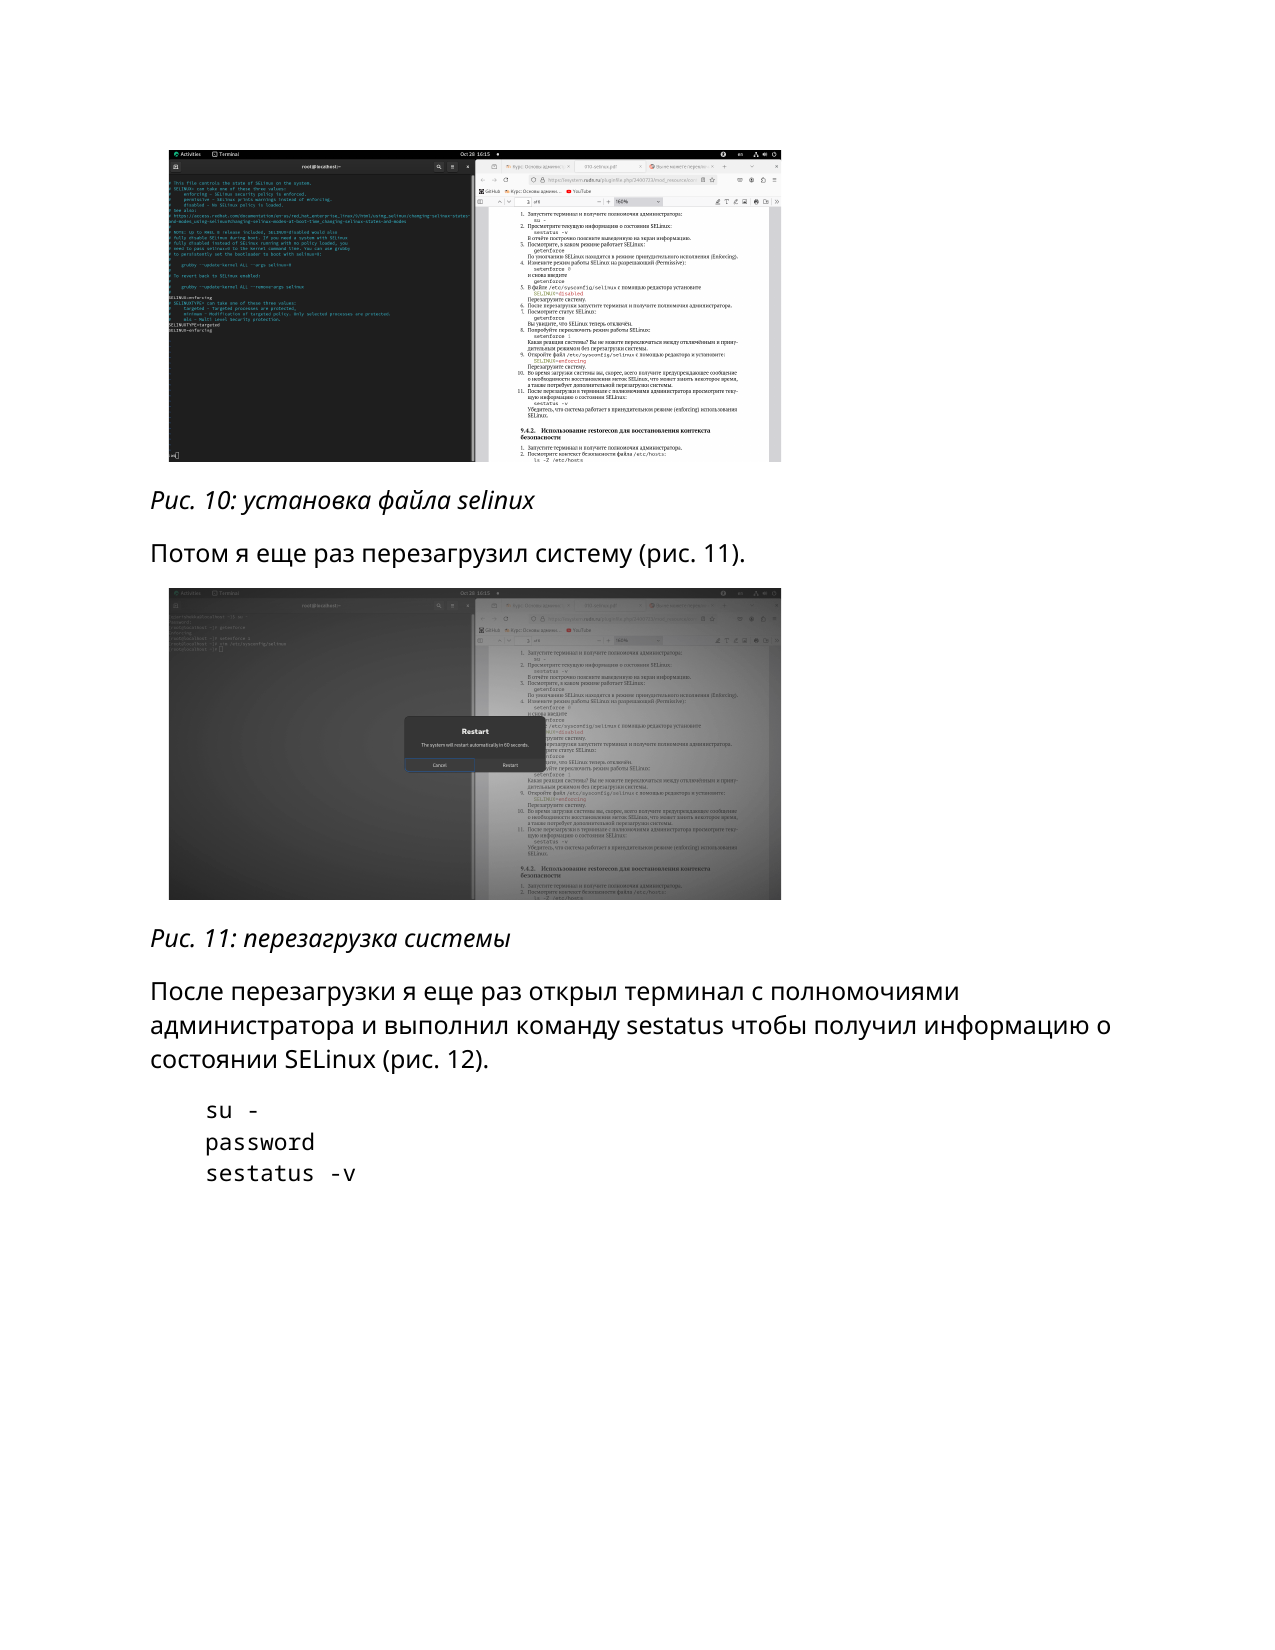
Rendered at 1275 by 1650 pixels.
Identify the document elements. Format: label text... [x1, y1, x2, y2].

picture [168, 588, 782, 900]
text Рис. 10: установка файла selinux [150, 482, 1125, 517]
text Рис. 11: перезагрузка системы [150, 921, 1125, 955]
text После перезагрузки я еще раз открыл терминал с полномочиями администратора и выполнил команду sestatus чтобы получил информацию о состоянии SELinux (рис. 12). [150, 973, 1125, 1076]
picture [168, 150, 782, 462]
text Потом я еще раз перезагрузил систему (рис. 11). [150, 535, 1125, 569]
text su - password sestatus -v [150, 1094, 1125, 1188]
